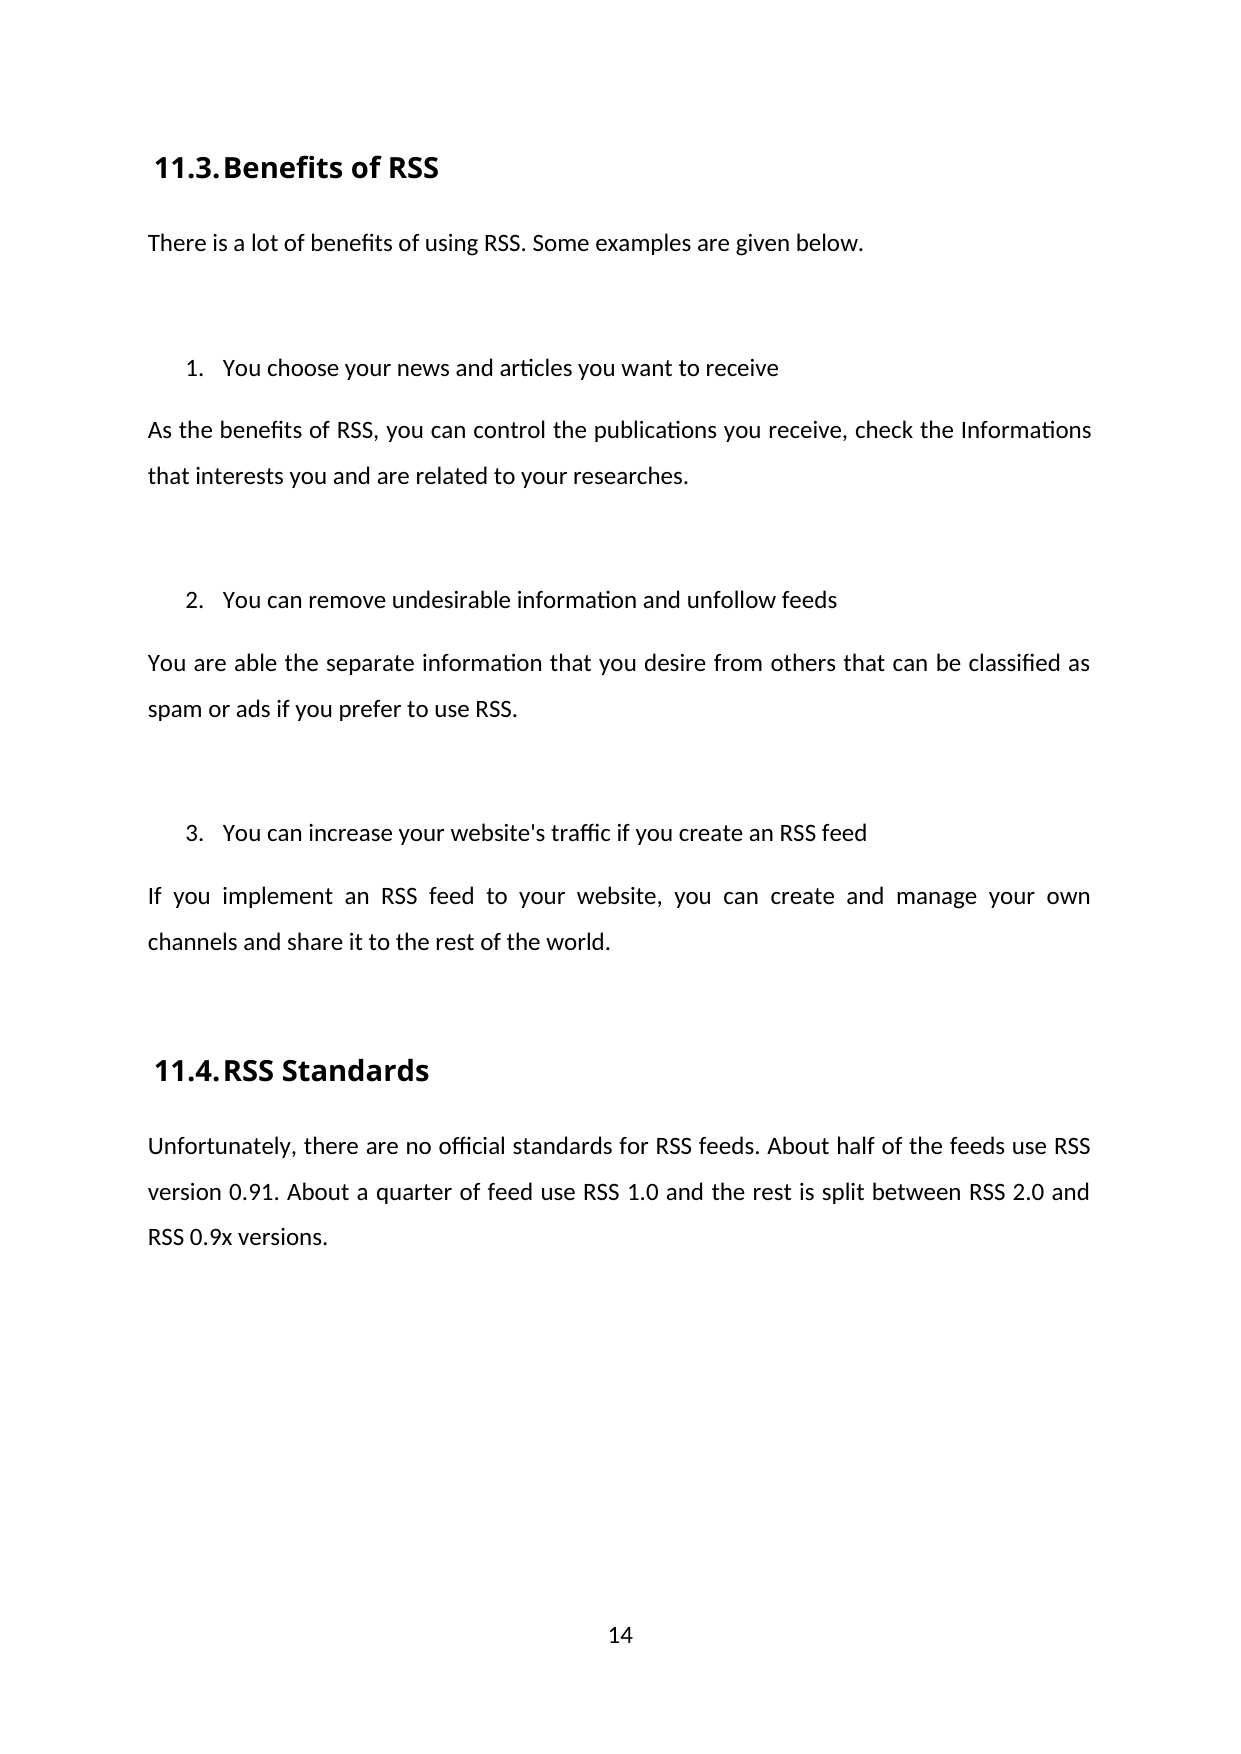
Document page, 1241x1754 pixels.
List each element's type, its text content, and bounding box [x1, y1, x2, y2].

text Unfortunately, there are no official standards for RSS feeds. About half of the feeds use RSS version 0.91. About a quarter of feed use RSS 1.0 and the rest is split between RSS 2.0 and RSS 0.9x versions. [148, 1130, 1093, 1252]
text As the benefits of RSS, you can control the publications you receive, check the Informations that interests you and are related to your researches. [148, 414, 1093, 490]
text You are able the separate information that you desire from others that can be classified as spam or ads if you prefer to use RSS. [148, 647, 1093, 723]
text There is a lot of benefits of using RSS. Some examples are given below. [148, 227, 1093, 257]
subtitle RSS Standards [153, 1051, 1093, 1090]
list You can remove undesirable information and unfollow feeds [185, 585, 1093, 615]
text If you implement an RSS feed to your website, you can create and manage your own channels and share it to the rest of the world. [148, 880, 1093, 956]
list You can increase your website's traffic if you create an RSS feed [185, 818, 1093, 848]
list You choose your news and articles you want to receive [185, 352, 1093, 382]
subtitle Benefits of RSS [153, 148, 1093, 187]
